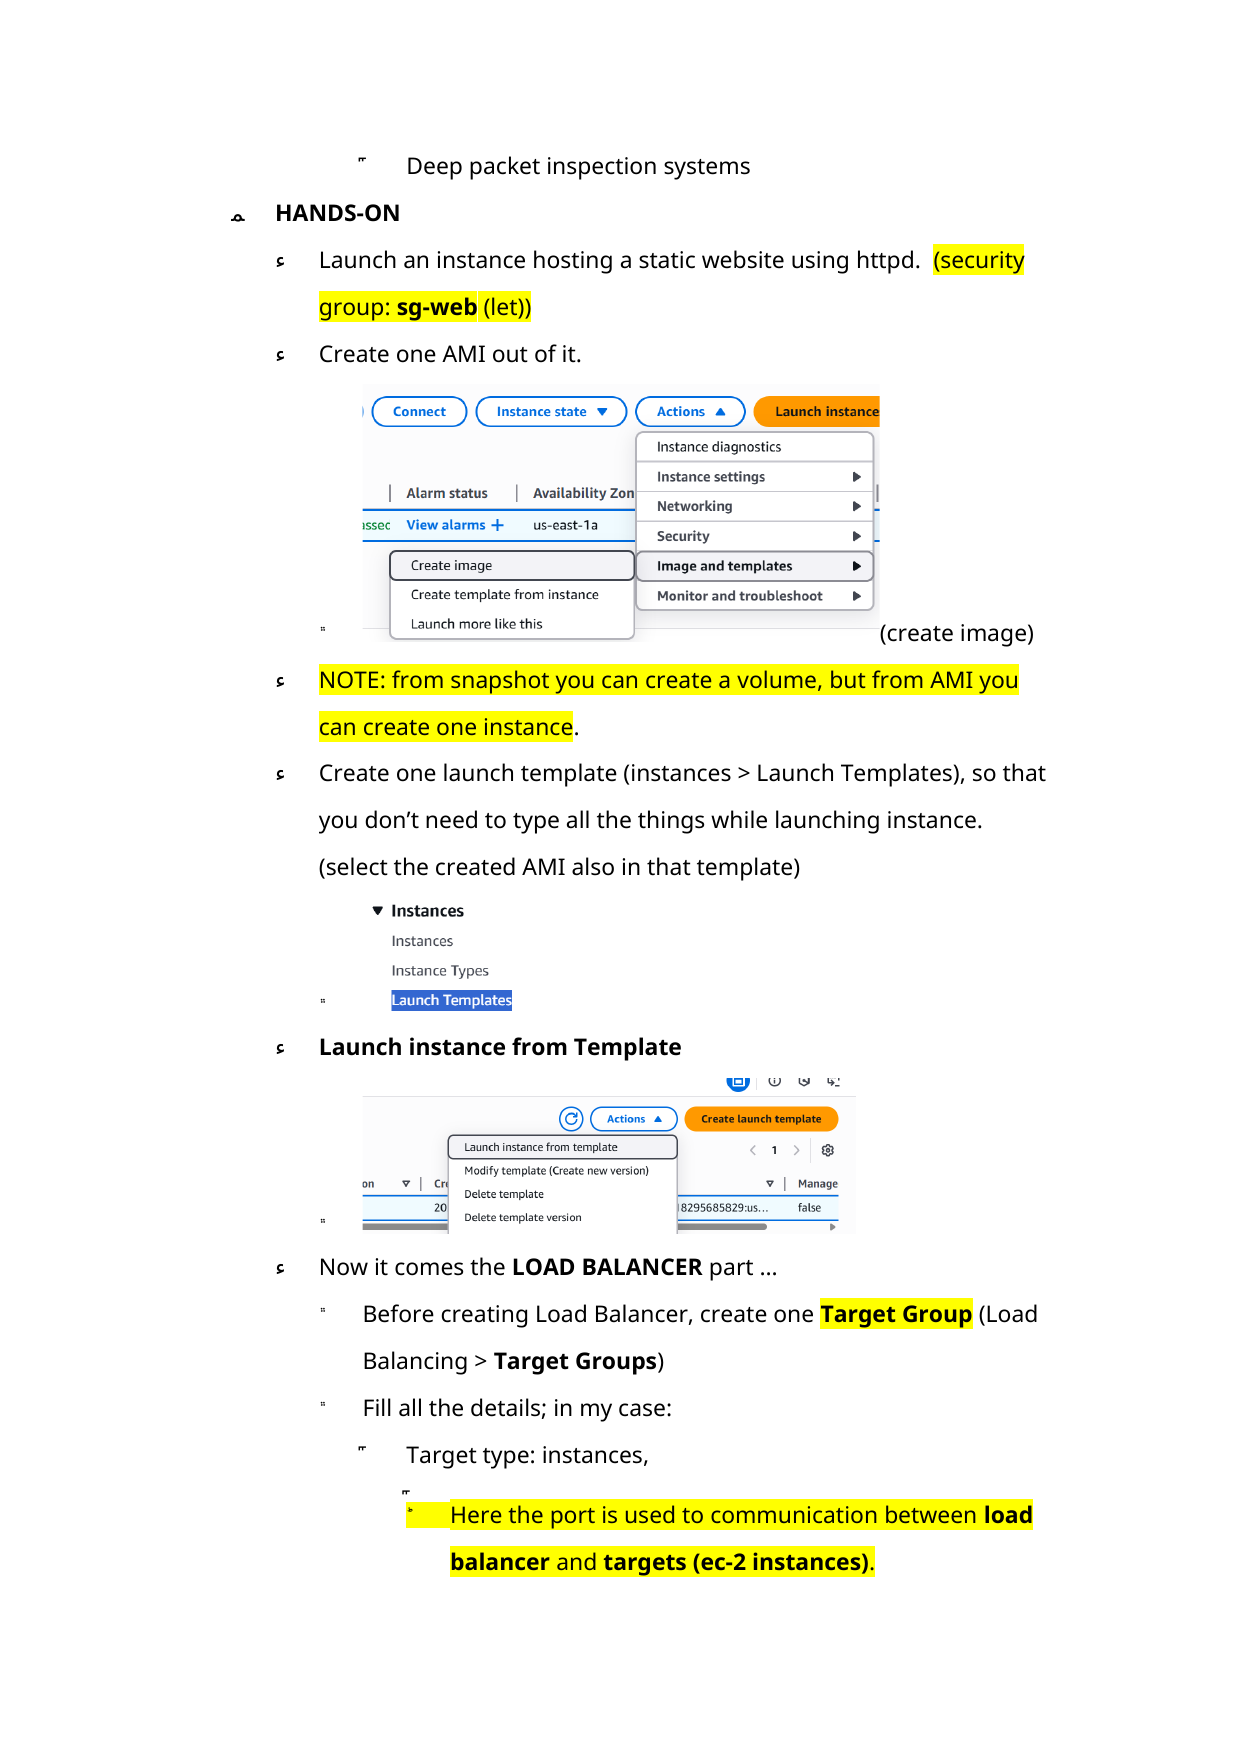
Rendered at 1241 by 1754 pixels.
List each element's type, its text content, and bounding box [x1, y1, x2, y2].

list Now it comes the LOAD BALANCER part … [275, 1251, 1053, 1282]
list Create one AMI out of it. [275, 337, 1053, 369]
list Create one launch template (instances > Launch Templates), so that you don’t need to type all the things while launching instance. (select the created AMI also in that template) [275, 757, 1053, 882]
picture [362, 1078, 856, 1234]
list Deep packet inspection systems [362, 150, 1053, 181]
list NOTE: from snapshot you can create a volume, but from AMI you can create one instance. [275, 664, 1053, 742]
list Target type: instances, [362, 1439, 1053, 1470]
list Before creating Load Balancer, create one Target Group (Load Balancing > Target Groups) [319, 1298, 1053, 1376]
list Launch an instance hosting a static website using httpd. (security group: sg-web (let)) [275, 244, 1053, 322]
list Here the port is used to communication between load balancer and targets (ec-2 instances). [406, 1499, 1053, 1577]
list HANDS-ON [231, 197, 1053, 228]
list Launch instance from Template [275, 1031, 1053, 1062]
picture [362, 898, 525, 1014]
picture [362, 384, 880, 642]
list Fill all the details; in my case: [319, 1392, 1053, 1423]
